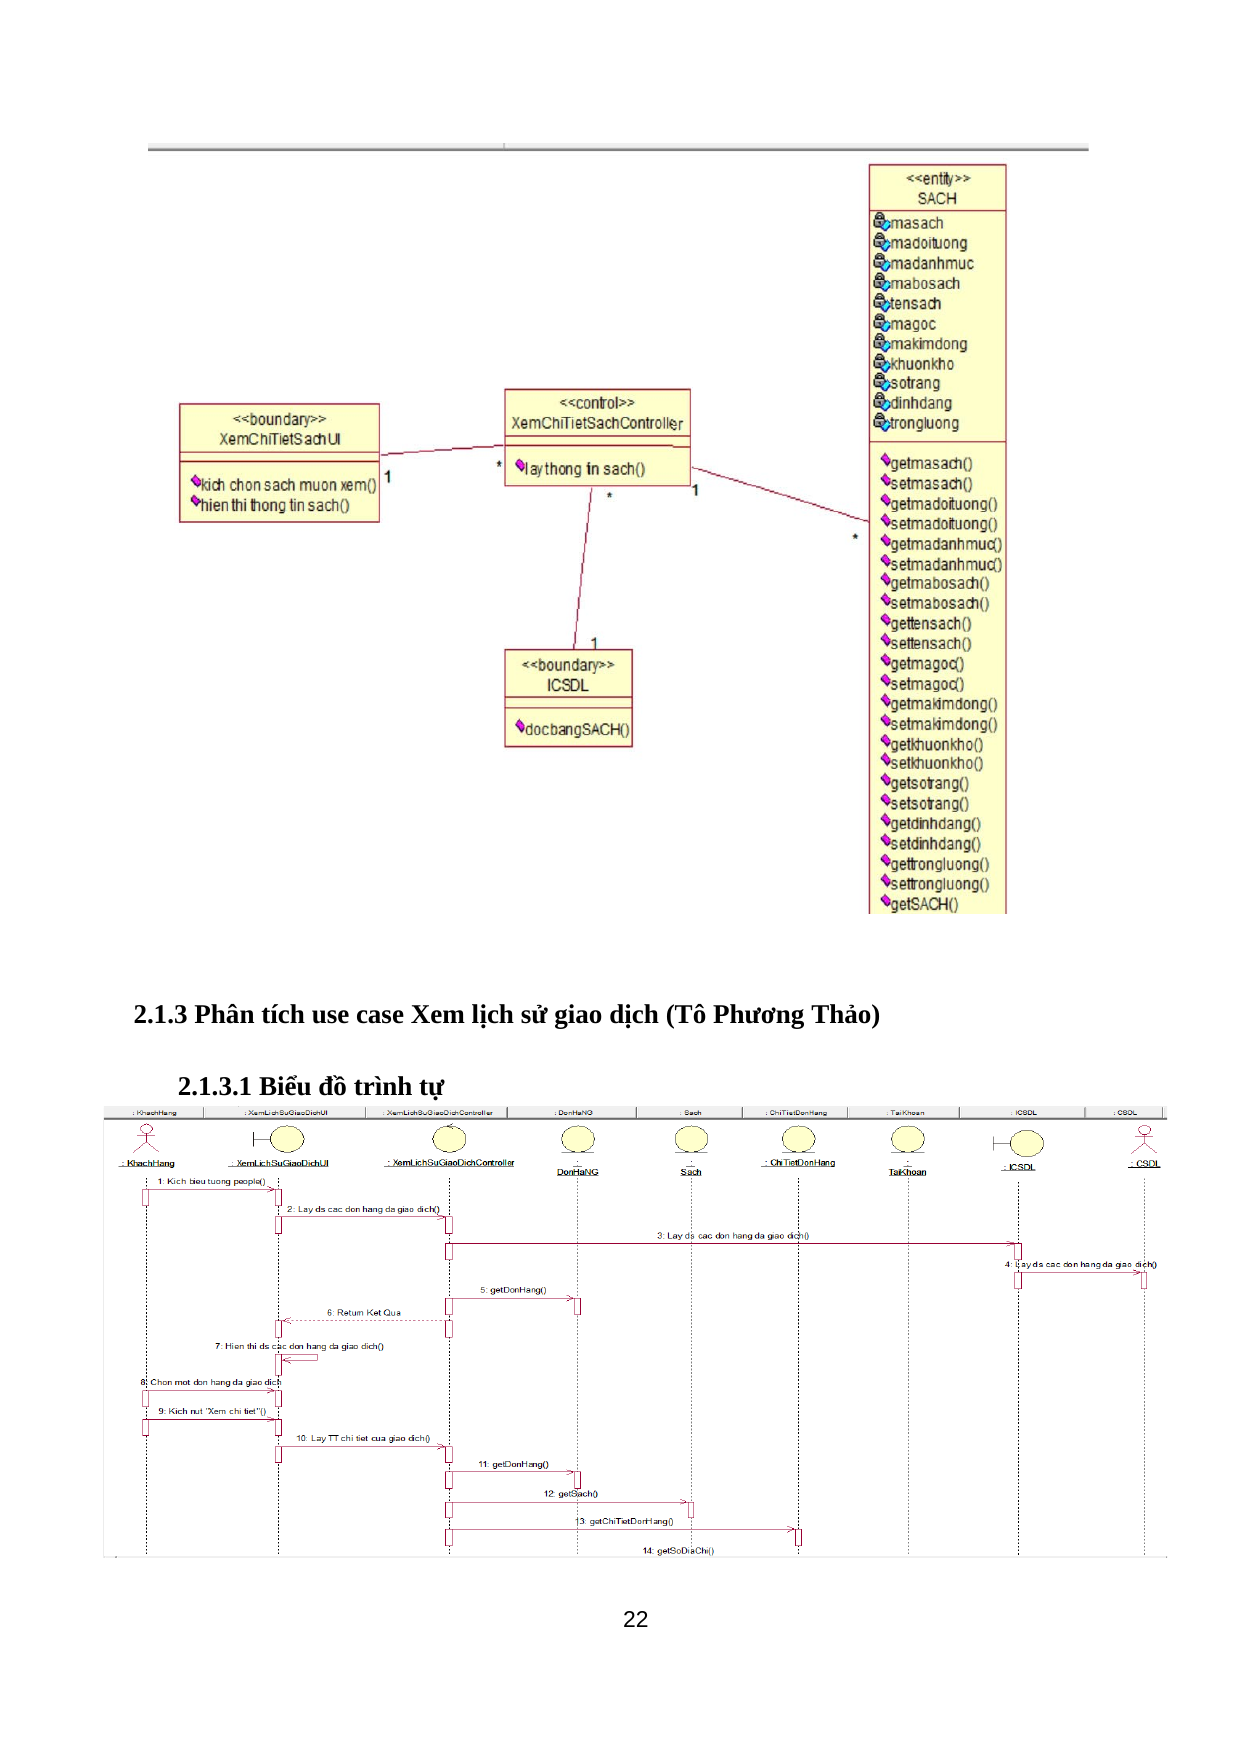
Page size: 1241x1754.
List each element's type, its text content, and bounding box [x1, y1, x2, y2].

picture [103, 1106, 1168, 1558]
subtitle 2.1.3 Phân tích use case Xem lịch sử giao dịch (Tô Phương Thảo) [104, 998, 1167, 1030]
picture [148, 143, 1089, 914]
text 2.1.3.1 Biểu đồ trình tự [104, 1070, 1167, 1101]
